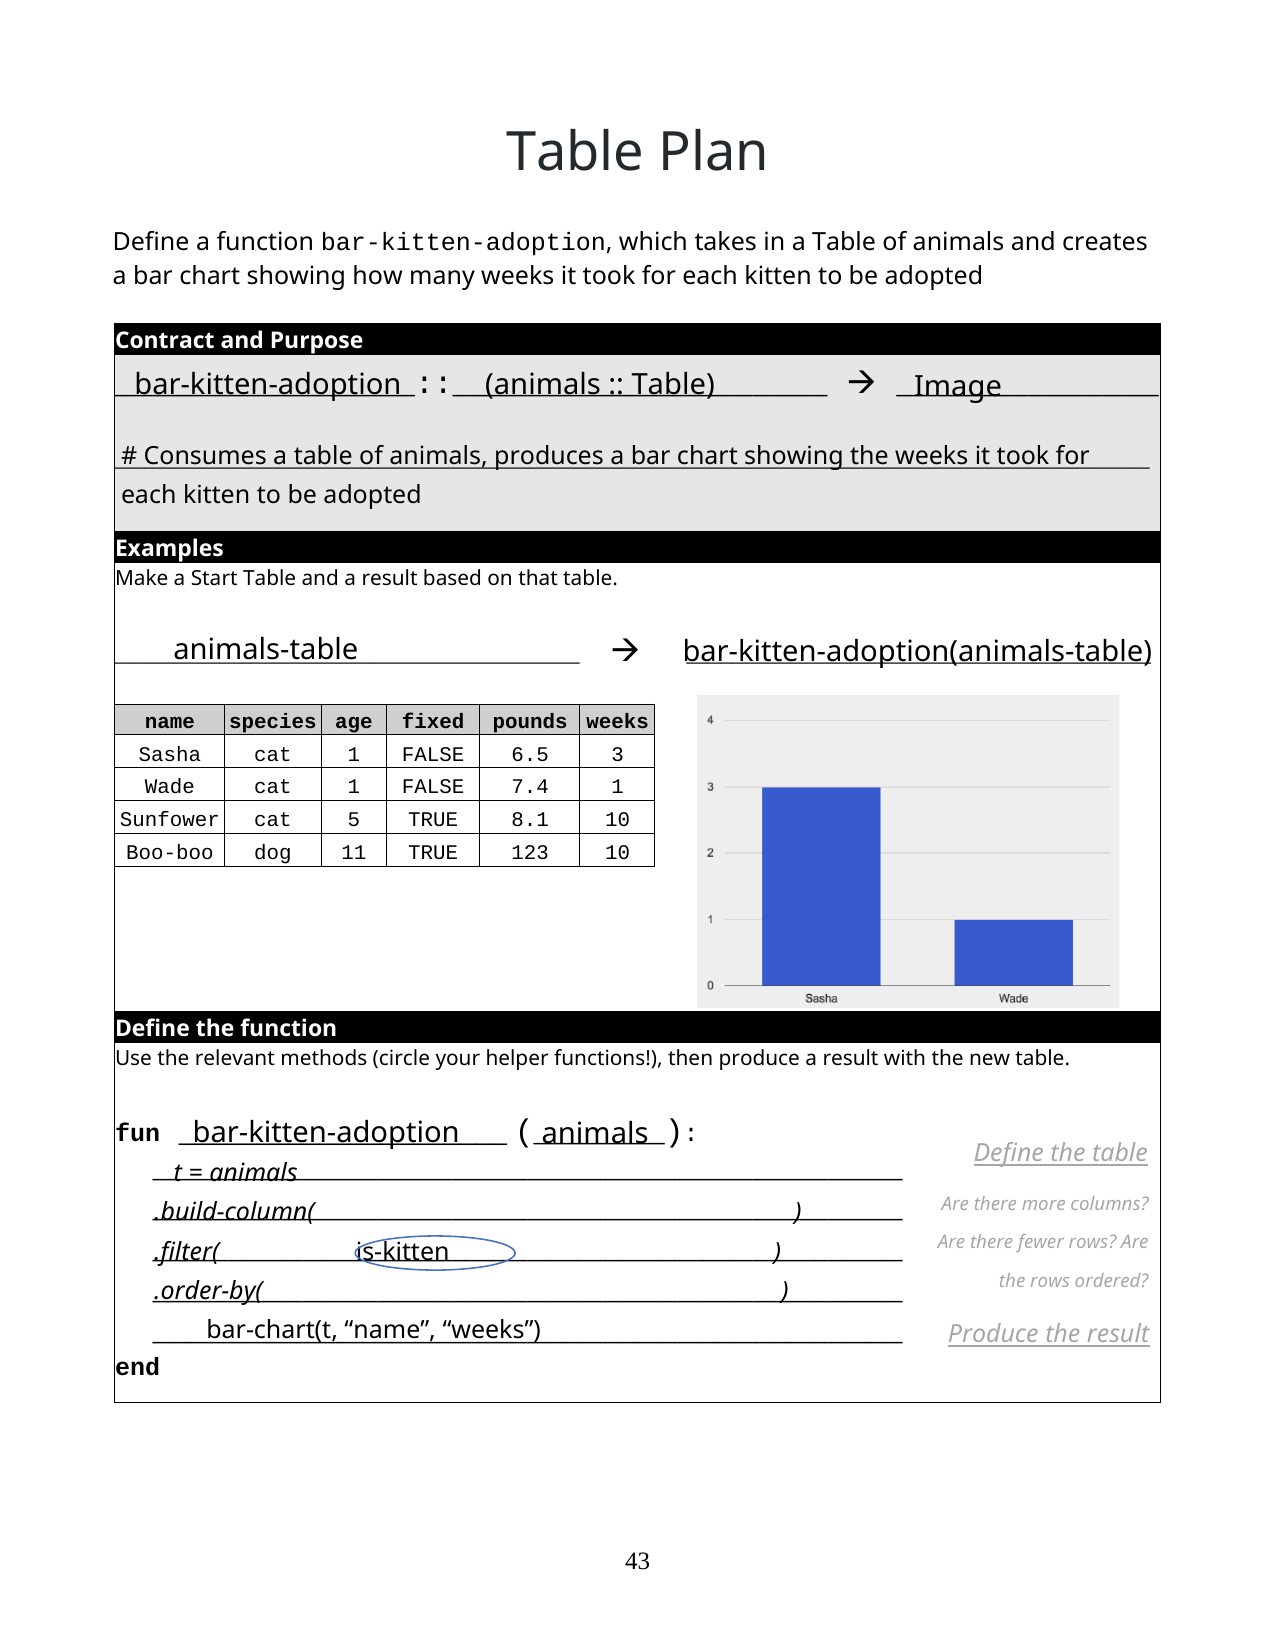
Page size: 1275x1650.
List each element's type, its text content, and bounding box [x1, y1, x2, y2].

subtitle Table Plan [112, 112, 1162, 186]
picture [696, 695, 1119, 1008]
table_cell Examples Make a Start Table and a result based on that table. _______________________________ _______________________________ [115, 563, 1160, 1011]
table_cell Define the function Use the relevant methods (circle your helper functions!), then produce a result with the new table. fun _____________________ (_______): ________________________________________ ________________________________________ ________________________________________ ________________________________________ ________________________________________ end [115, 1043, 1160, 1402]
table_header Contract and Purpose ________________::____________________ ______________ _____________________________________________________________________ [115, 355, 1160, 531]
text Define a function bar-kitten-adoption, which takes in a Table of animals and creates a bar chart showing how many weeks it took for each kitten to be adopted [112, 223, 1162, 291]
